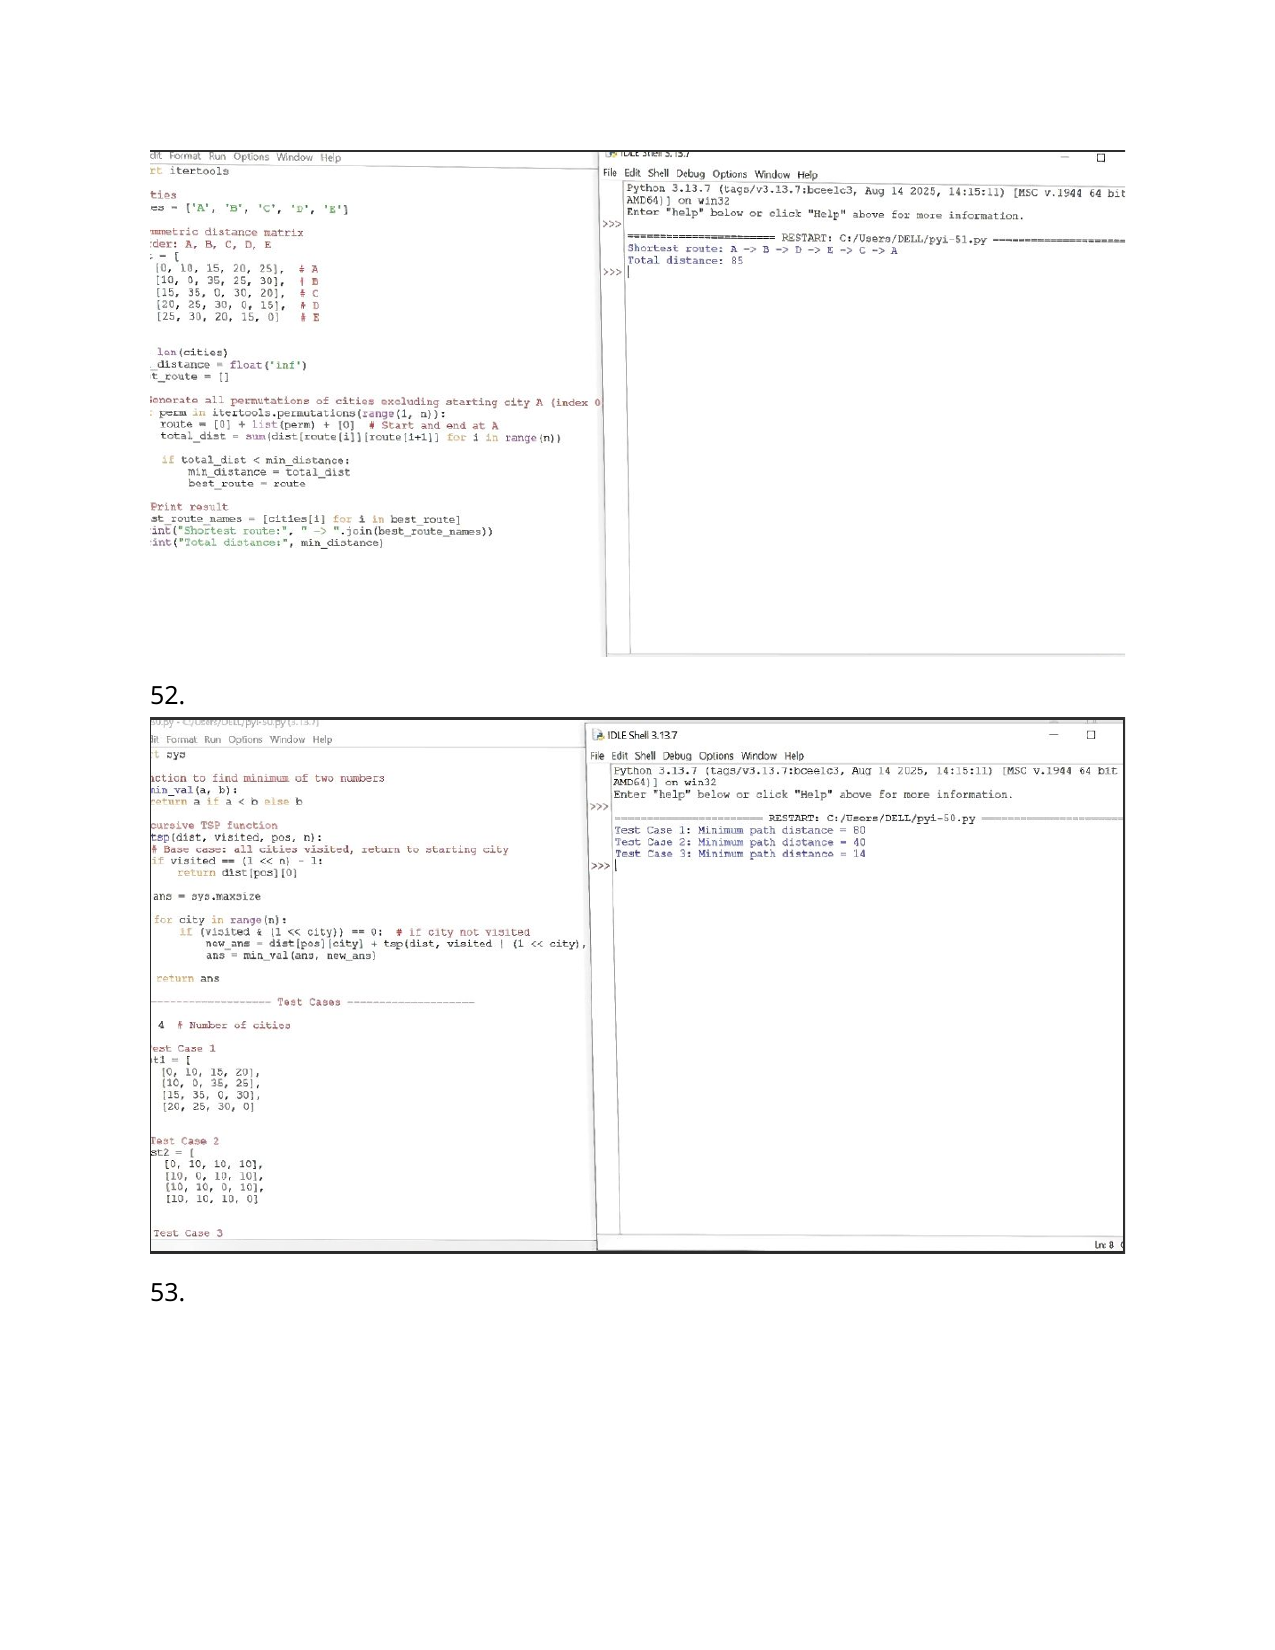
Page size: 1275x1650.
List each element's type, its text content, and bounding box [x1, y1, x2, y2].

text 53. [150, 1275, 1125, 1309]
picture [150, 150, 1125, 657]
picture [150, 717, 1125, 1254]
text 52. [150, 678, 1125, 717]
